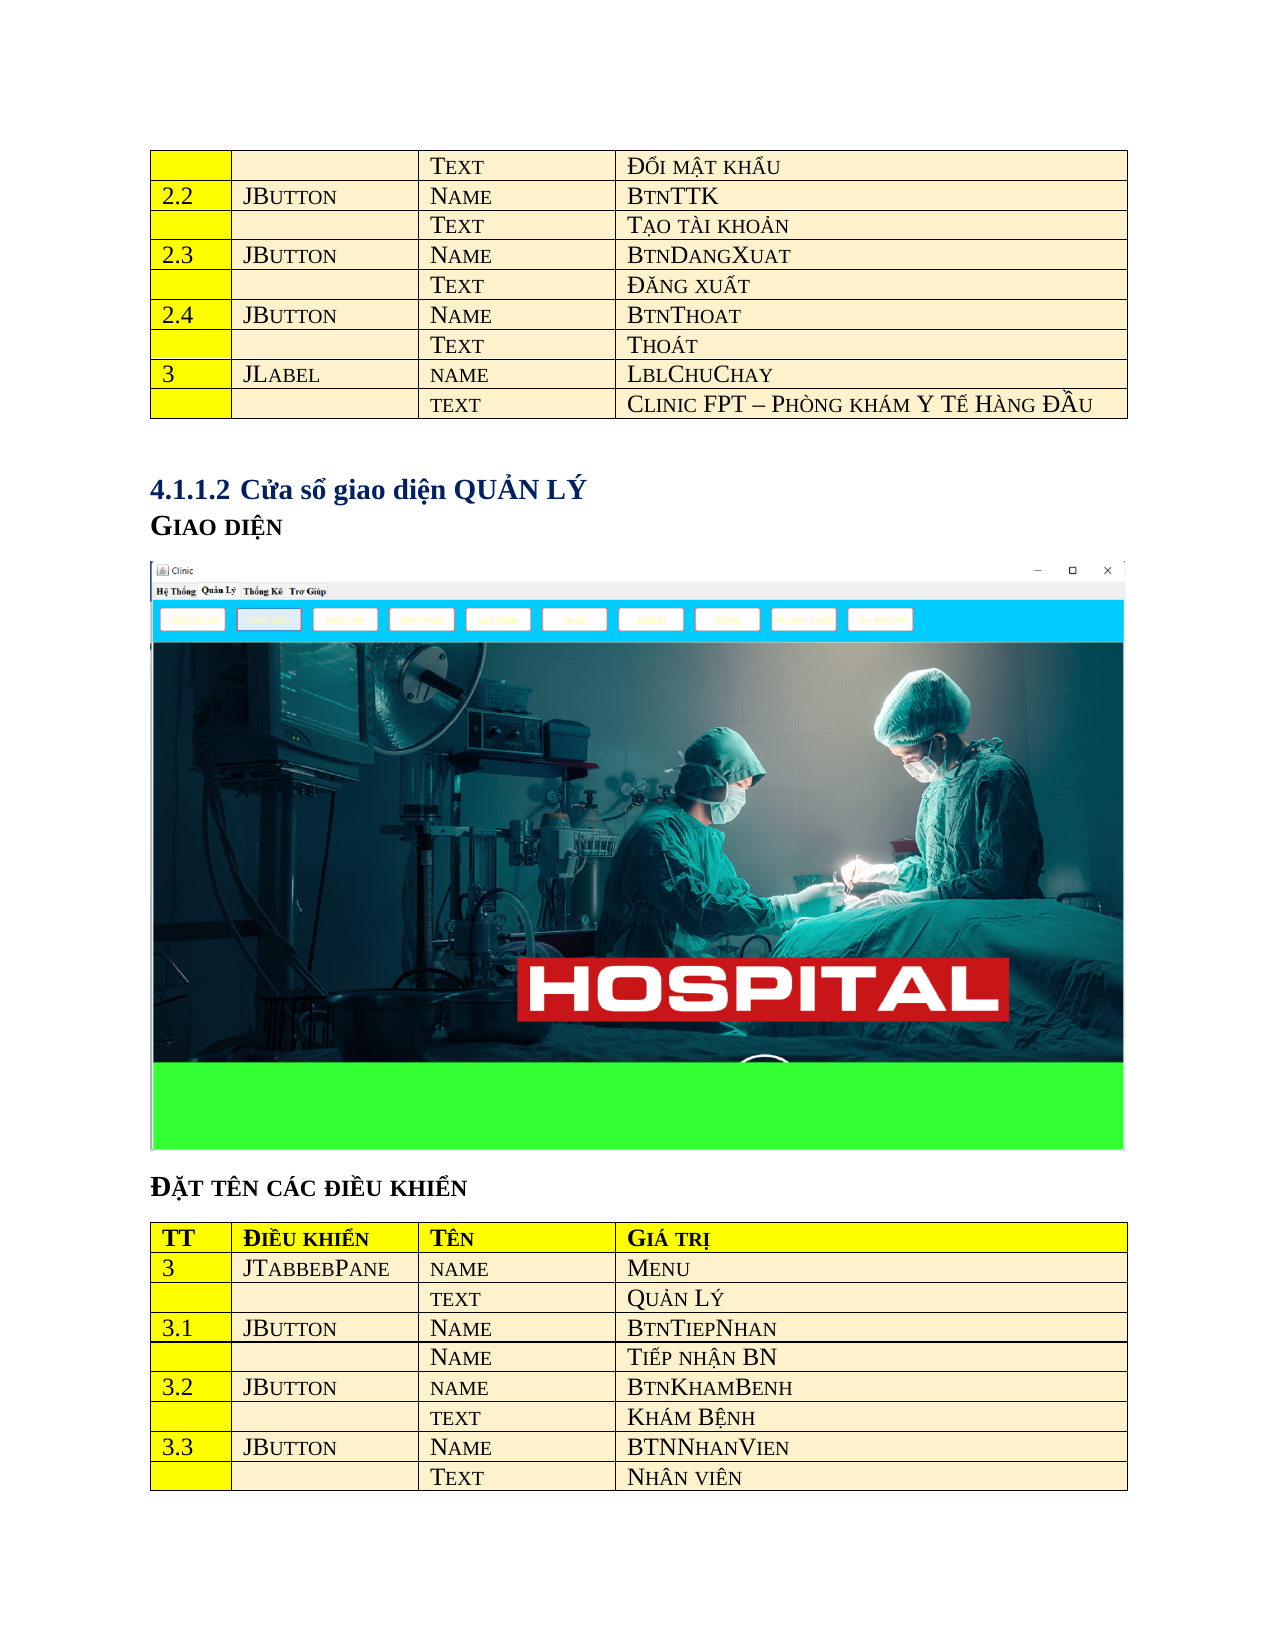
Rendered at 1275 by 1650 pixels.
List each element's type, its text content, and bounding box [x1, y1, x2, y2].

table_cell LblChuChay [616, 360, 1127, 388]
table_cell Text [419, 1462, 615, 1490]
table_cell [232, 389, 418, 418]
table_cell 3.3 [151, 1432, 231, 1461]
table_cell 2.4 [151, 300, 231, 329]
table_cell BtnTTK [616, 181, 1127, 209]
table_cell [232, 1462, 418, 1490]
table_cell 2.2 [151, 181, 231, 209]
table_header Tên [419, 1223, 615, 1252]
picture [150, 561, 1125, 1151]
table_header Giá trị [616, 1223, 1127, 1252]
table_cell JLabel [232, 360, 418, 388]
table_header TT [151, 1223, 231, 1252]
table_cell JButton [232, 181, 418, 209]
table_cell Text [419, 151, 615, 180]
table_cell name [419, 1372, 615, 1401]
table_cell [151, 389, 231, 418]
table_cell 3 [151, 1253, 231, 1282]
table_cell [151, 1402, 231, 1431]
table_cell name [419, 360, 615, 388]
table_cell BtnThoat [616, 300, 1127, 329]
table_cell Menu [616, 1253, 1127, 1282]
table_cell [151, 1462, 231, 1490]
table_cell JButton [232, 1432, 418, 1461]
table_cell [232, 1283, 418, 1312]
table_cell Text [419, 270, 615, 299]
table_cell Tạo tài khoản [616, 211, 1127, 239]
table_cell 2.3 [151, 240, 231, 269]
table_cell 3.1 [151, 1313, 231, 1341]
table_cell [151, 151, 231, 180]
table_cell BtnDangXuat [616, 240, 1127, 269]
table_cell Nhân viên [616, 1462, 1127, 1490]
table_cell [151, 211, 231, 239]
subtitle Cửa sổ giao diện QUẢN LÝ [150, 472, 1125, 506]
table_cell [232, 270, 418, 299]
table_cell Name [419, 181, 615, 209]
table_cell Đăng xuất [616, 270, 1127, 299]
table_cell JButton [232, 240, 418, 269]
table_cell Thoát [616, 330, 1127, 358]
table_cell BTNNhanVien [616, 1432, 1127, 1461]
table_cell JButton [232, 1372, 418, 1401]
table_cell 3.2 [151, 1372, 231, 1401]
table_cell Khám Bệnh [616, 1402, 1127, 1431]
table_header Điều khiển [232, 1223, 418, 1252]
table_cell text [419, 1283, 615, 1312]
table_cell [232, 1402, 418, 1431]
text Đặt tên các điều khiển [150, 1169, 1125, 1203]
table_cell 3 [151, 360, 231, 388]
table_cell text [419, 389, 615, 418]
table_cell Name [419, 300, 615, 329]
table_cell Name [419, 240, 615, 269]
table_cell [232, 330, 418, 358]
table_cell Name [419, 1432, 615, 1461]
table_cell name [419, 1253, 615, 1282]
table_cell [232, 151, 418, 180]
table_cell [151, 330, 231, 358]
table_cell Name [419, 1313, 615, 1341]
text Giao diện [150, 508, 1125, 542]
table_cell [151, 270, 231, 299]
table_cell Quản Lý [616, 1283, 1127, 1312]
table_cell BtnKhamBenh [616, 1372, 1127, 1401]
table_cell [232, 211, 418, 239]
table_cell JTabbebPane [232, 1253, 418, 1282]
table_cell JButton [232, 300, 418, 329]
table_cell Đổi mật khẩu [616, 151, 1127, 180]
table_cell text [419, 1402, 615, 1431]
table_cell [232, 1343, 418, 1371]
table_cell [151, 1283, 231, 1312]
table_cell JButton [232, 1313, 418, 1341]
table_cell BtnTiepNhan [616, 1313, 1127, 1341]
table_cell Text [419, 211, 615, 239]
table_cell Clinic FPT – Phòng khám Y Tế Hàng ĐẦu [616, 389, 1127, 418]
table_cell [151, 1343, 231, 1371]
table_cell Name [419, 1343, 615, 1371]
table_cell Tiếp nhận BN [616, 1343, 1127, 1371]
table_cell Text [419, 330, 615, 358]
